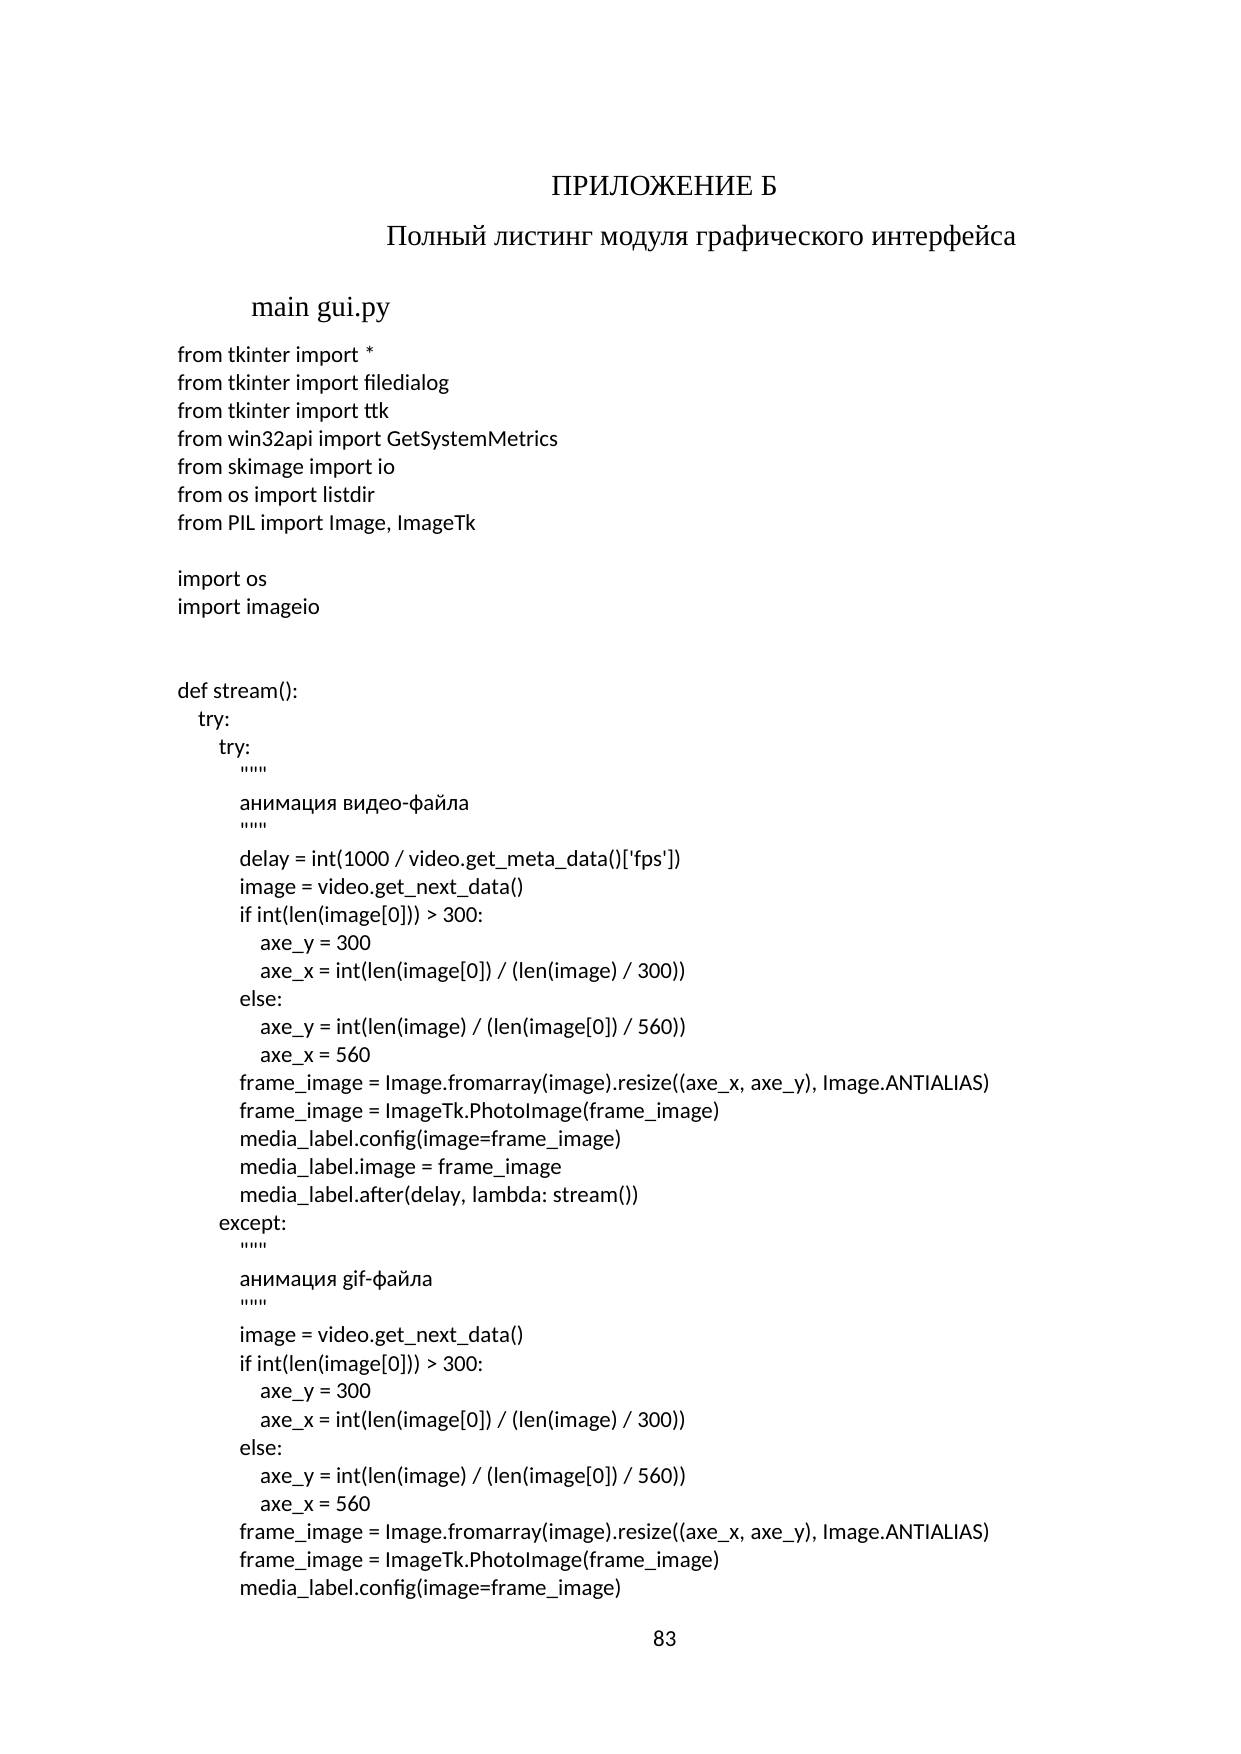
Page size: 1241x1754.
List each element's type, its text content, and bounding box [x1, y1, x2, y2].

text from tkinter import * [177, 340, 1152, 368]
text frame_image = ImageTk.PhotoImage(frame_image) [177, 1096, 1152, 1124]
text axe_y = 300 [177, 928, 1152, 956]
text image = video.get_next_data() [177, 872, 1152, 900]
text from PIL import Image, ImageTk [177, 508, 1152, 536]
text axe_y = 300 [177, 1377, 1152, 1405]
text from os import listdir [177, 480, 1152, 508]
text if int(len(image[0])) > 300: [177, 1349, 1152, 1377]
text media_label.after(delay, lambda: stream()) [177, 1181, 1152, 1208]
text else: [177, 1433, 1152, 1461]
text from tkinter import filedialog [177, 368, 1152, 396]
text image = video.get_next_data() [177, 1321, 1152, 1349]
text from skimage import io [177, 452, 1152, 480]
text axe_y = int(len(image) / (len(image[0]) / 560)) [177, 1012, 1152, 1040]
text media_label.image = frame_image [177, 1152, 1152, 1181]
text try: [177, 704, 1152, 732]
text import imageio [177, 592, 1152, 620]
text анимация gif-файла [177, 1264, 1152, 1293]
text def stream(): [177, 676, 1152, 704]
text Приложение Б [177, 168, 1152, 202]
text from tkinter import ttk [177, 396, 1152, 424]
text анимация видео-файла [177, 788, 1152, 816]
text from win32api import GetSystemMetrics [177, 424, 1152, 452]
text import os [177, 564, 1152, 592]
text frame_image = Image.fromarray(image).resize((axe_x, axe_y), Image.ANTIALIAS) [177, 1068, 1152, 1096]
text axe_x = int(len(image[0]) / (len(image) / 300)) [177, 956, 1152, 984]
text try: [177, 732, 1152, 760]
text except: [177, 1208, 1152, 1237]
text media_label.config(image=frame_image) [177, 1573, 1152, 1601]
text axe_x = 560 [177, 1489, 1152, 1517]
text main gui.py [177, 289, 1152, 323]
text delay = int(1000 / video.get_meta_data()['fps']) [177, 844, 1152, 872]
text else: [177, 984, 1152, 1012]
text axe_x = 560 [177, 1040, 1152, 1068]
text """ [177, 760, 1152, 788]
text frame_image = ImageTk.PhotoImage(frame_image) [177, 1545, 1152, 1573]
text media_label.config(image=frame_image) [177, 1124, 1152, 1152]
text """ [177, 816, 1152, 844]
text """ [177, 1237, 1152, 1264]
text axe_y = int(len(image) / (len(image[0]) / 560)) [177, 1461, 1152, 1489]
text """ [177, 1293, 1152, 1321]
text if int(len(image[0])) > 300: [177, 900, 1152, 928]
text Полный листинг модуля графического интерфейса [251, 218, 1152, 252]
text axe_x = int(len(image[0]) / (len(image) / 300)) [177, 1405, 1152, 1433]
text frame_image = Image.fromarray(image).resize((axe_x, axe_y), Image.ANTIALIAS) [177, 1517, 1152, 1545]
